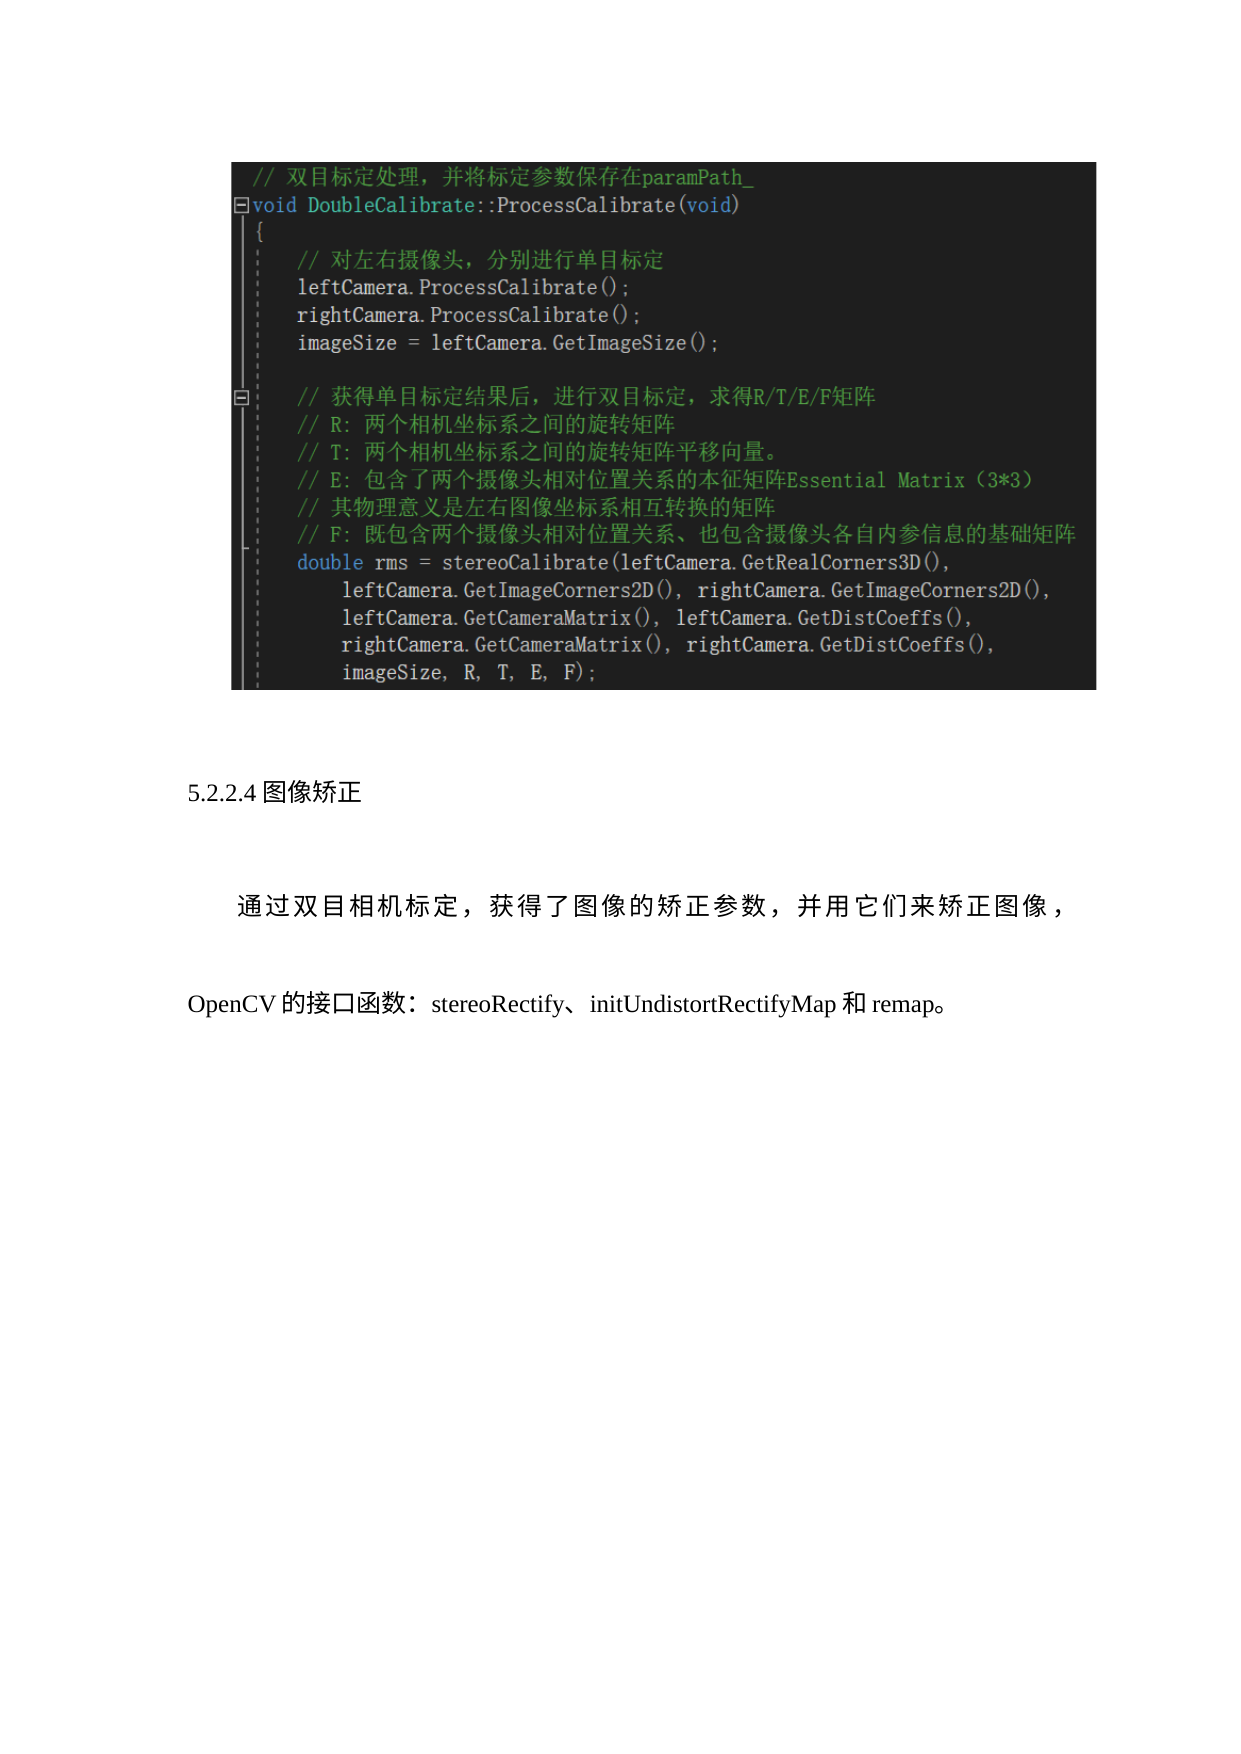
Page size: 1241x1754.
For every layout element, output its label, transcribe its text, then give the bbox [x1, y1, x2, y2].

text 通过双目相机标定，获得了图像的矫正参数，并用它们来矫正图像，OpenCV的接口函数：stereoRectify、initUndistortRectifyMap和remap。 [187, 872, 1053, 1034]
picture [231, 162, 1097, 690]
subtitle 5.2.2.4 图像矫正 [187, 758, 1053, 823]
